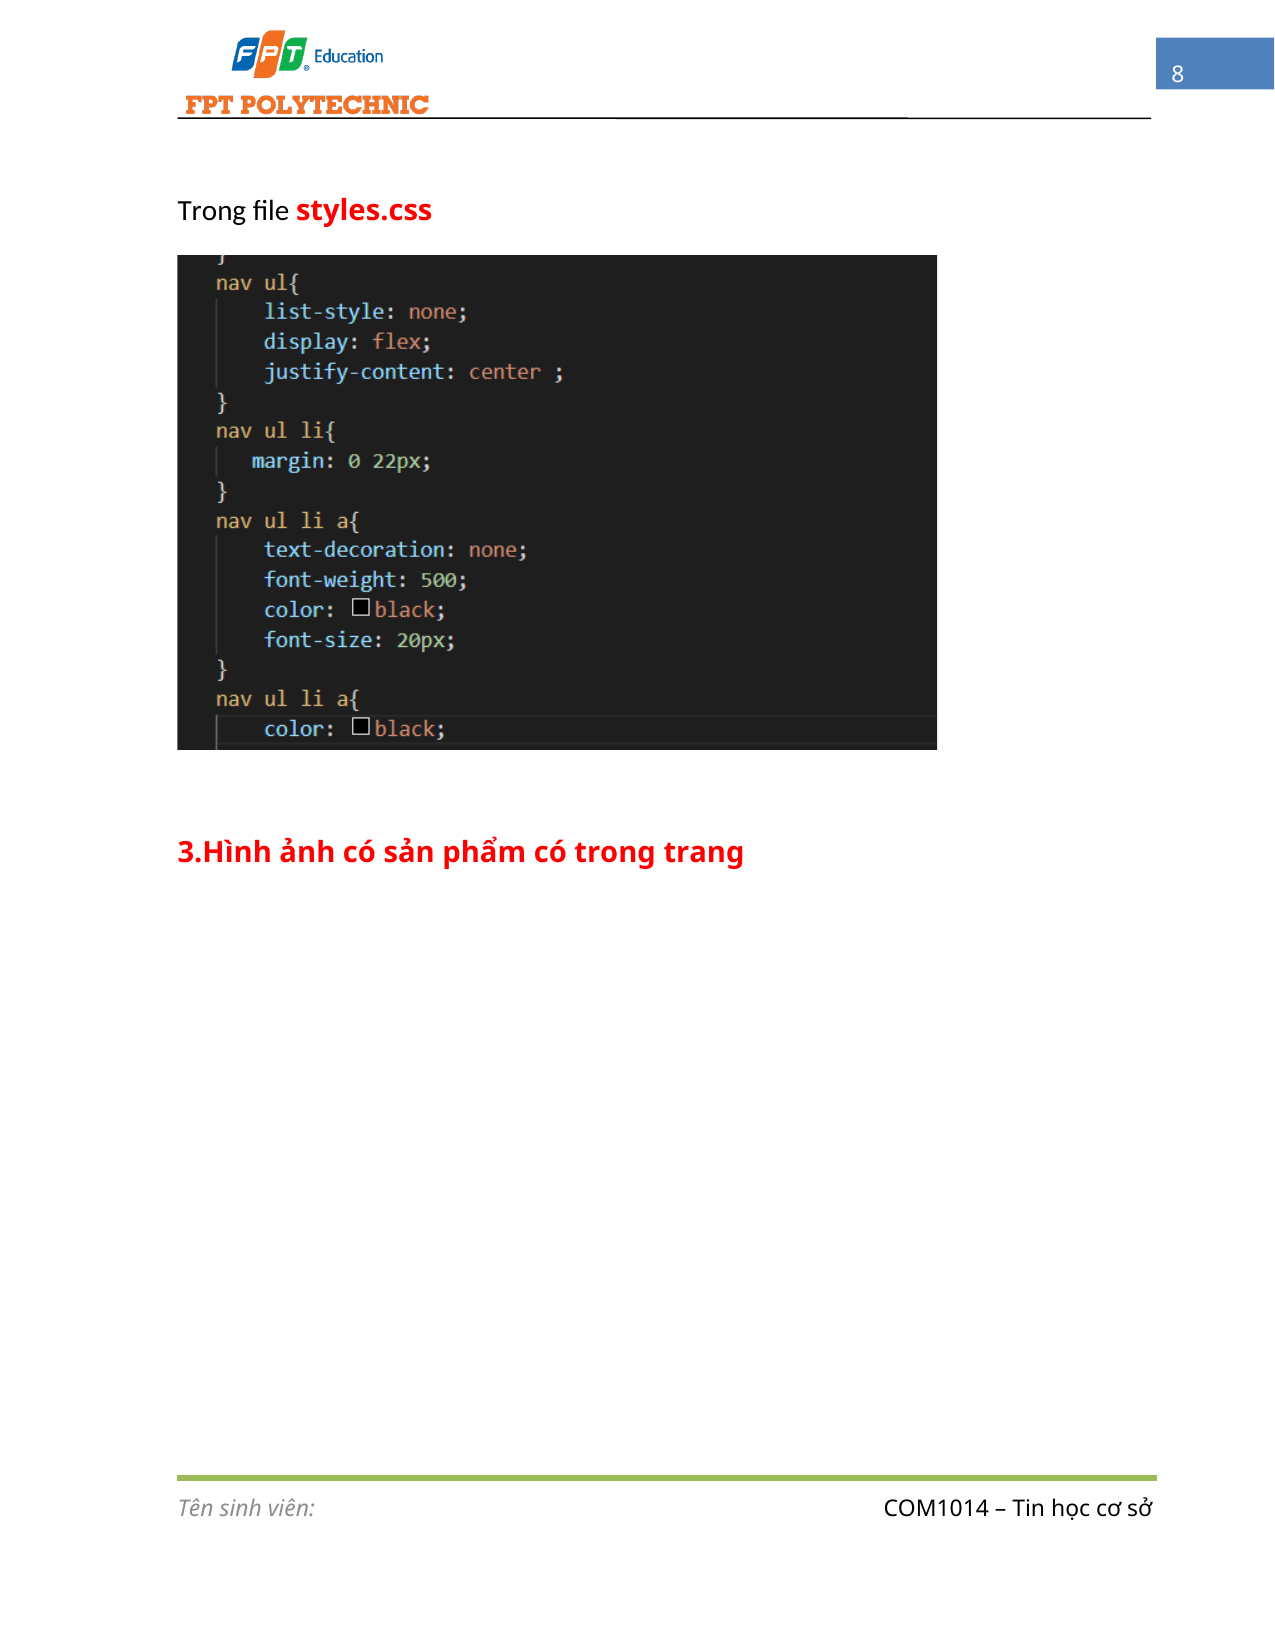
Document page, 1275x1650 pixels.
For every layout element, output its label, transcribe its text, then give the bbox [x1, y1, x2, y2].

text 3.Hình ảnh có sản phẩm có trong trang [177, 831, 1157, 871]
text Trong file styles.css [177, 189, 1157, 228]
picture [177, 22, 437, 122]
picture [177, 255, 938, 750]
